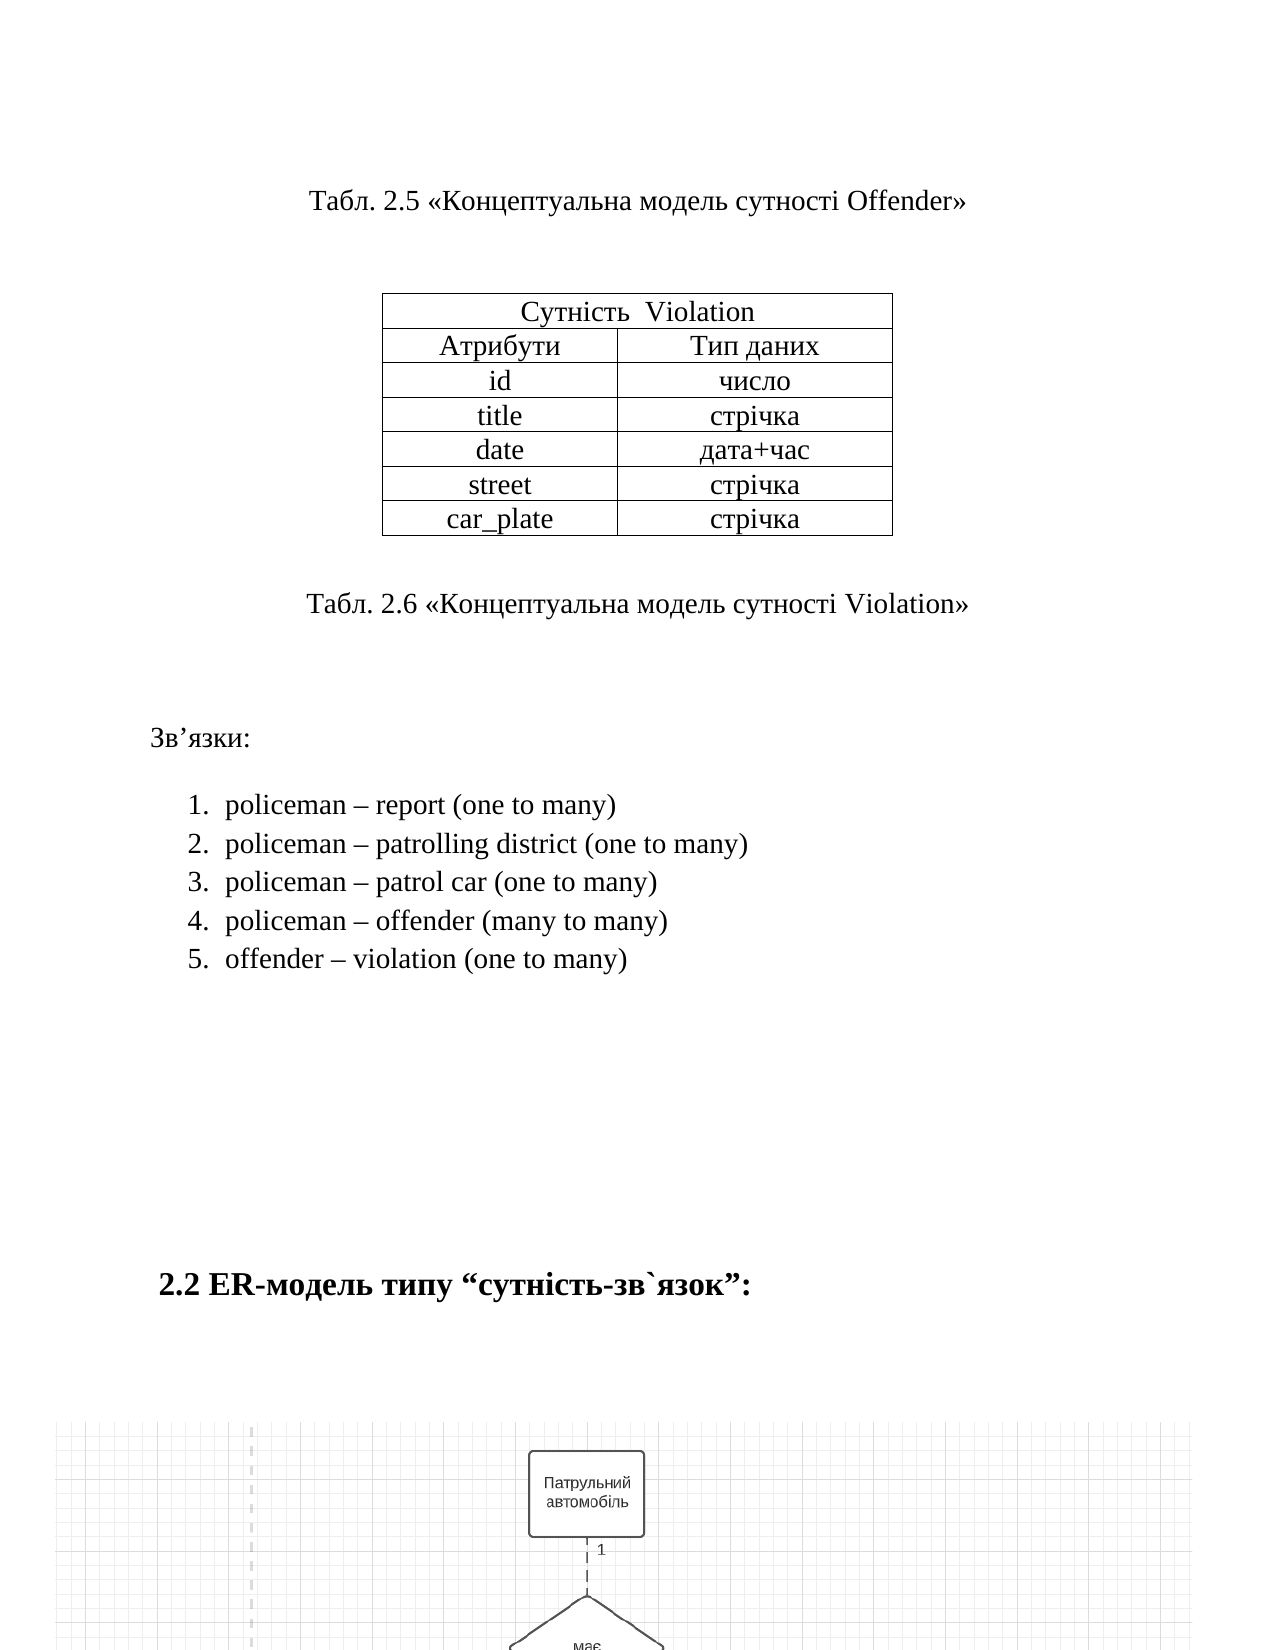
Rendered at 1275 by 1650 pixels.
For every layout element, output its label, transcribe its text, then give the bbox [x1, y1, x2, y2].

table_cell id [383, 363, 617, 397]
picture [55, 1422, 1193, 1650]
subtitle 2.2 ER-модель типу “сутність-зв`язок”: [150, 1265, 1125, 1303]
table_cell Тип даних [618, 329, 892, 362]
table_cell date [383, 432, 617, 466]
table_cell число [618, 363, 892, 397]
table_cell стрічка [618, 467, 892, 500]
text Зв’язки: [150, 720, 1125, 754]
list policeman – patrol car (one to many) [187, 864, 1125, 898]
list policeman – report (one to many) [187, 787, 1125, 821]
table_cell street [383, 467, 617, 500]
table_cell стрічка [618, 398, 892, 431]
text Табл. 2.5 «Концептуальна модель сутності Offender» [150, 183, 1125, 217]
table_cell дата+час [618, 432, 892, 466]
list policeman – patrolling district (one to many) [187, 826, 1125, 859]
table_cell car_plate [383, 501, 617, 535]
table_cell Атрибути [383, 329, 617, 362]
list offender – violation (one to many) [187, 941, 1125, 975]
text Табл. 2.6 «Концептуальна модель сутності Violation» [150, 586, 1125, 619]
table_header Сутність Violation [383, 294, 892, 327]
table_cell стрічка [618, 501, 892, 535]
list policeman – offender (many to many) [187, 903, 1125, 936]
table_cell title [383, 398, 617, 431]
